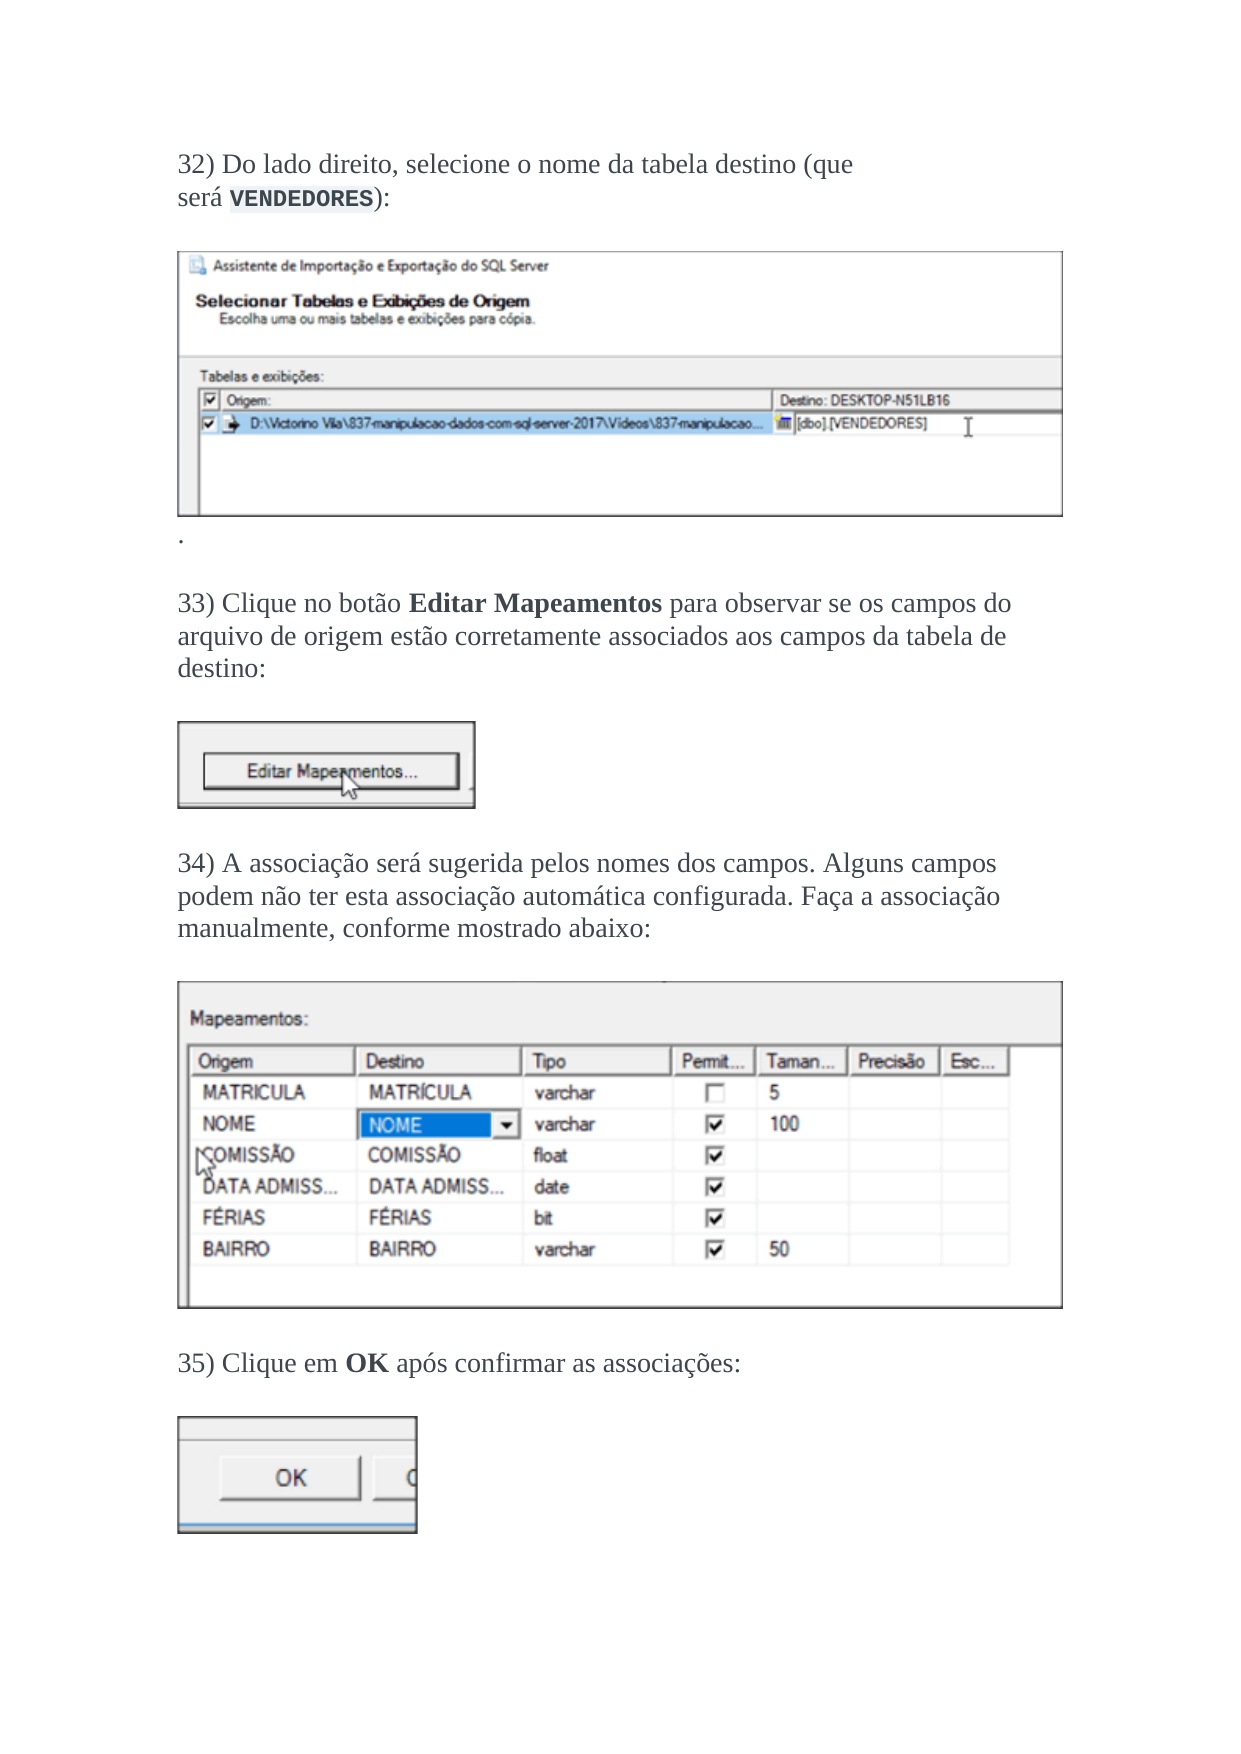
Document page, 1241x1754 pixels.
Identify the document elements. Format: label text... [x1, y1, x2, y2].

text 35) Clique em OK após confirmar as associações: [177, 1347, 1063, 1379]
picture [177, 251, 1063, 517]
picture [177, 981, 1063, 1309]
picture [177, 1416, 418, 1534]
picture [177, 721, 476, 809]
text 32) Do lado direito, selecione o nome da tabela destino (que será VENDEDORES): [177, 148, 1063, 213]
text 34) A associação será sugerida pelos nomes dos campos. Alguns campos podem não ter esta associação automática configurada. Faça a associação manualmente, conforme mostrado abaixo: [177, 846, 1063, 943]
text . [177, 517, 1063, 549]
text 33) Clique no botão Editar Mapeamentos para observar se os campos do arquivo de origem estão corretamente associados aos campos da tabela de destino: [177, 587, 1063, 684]
